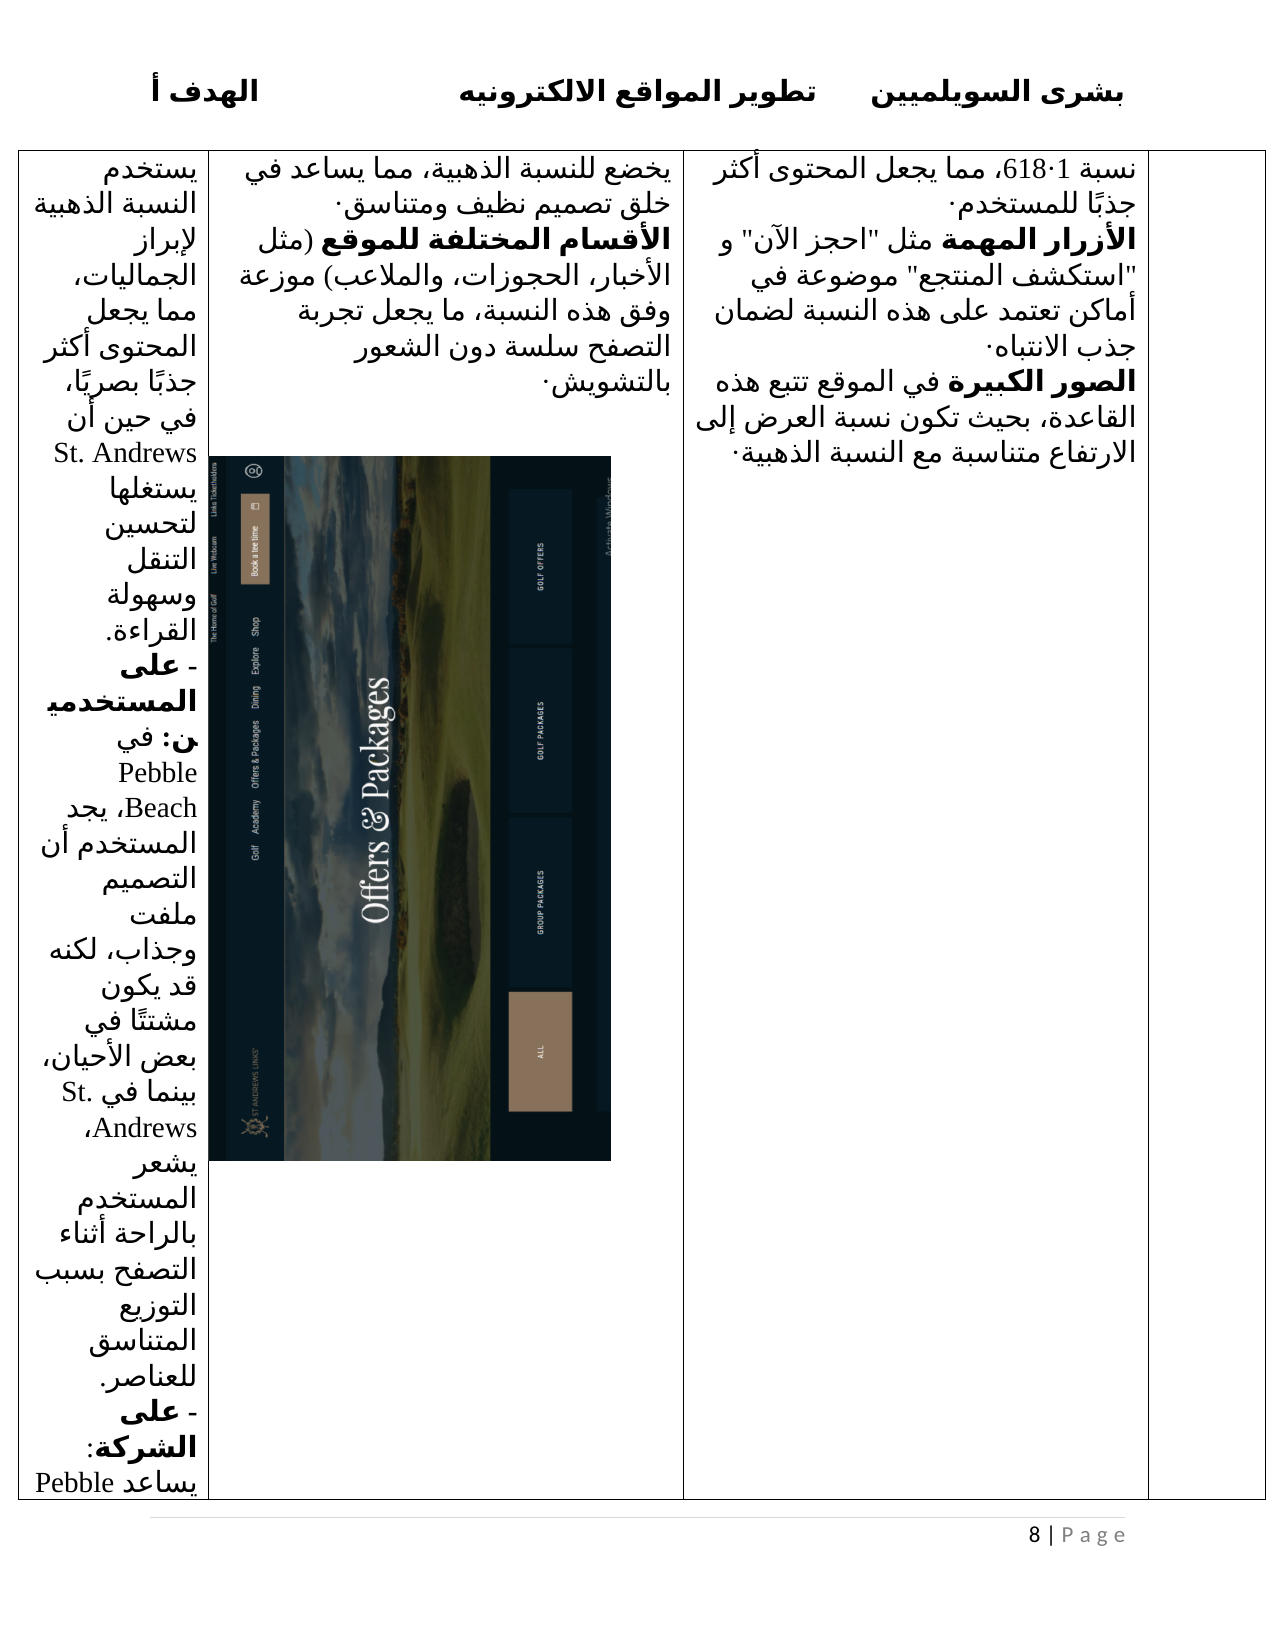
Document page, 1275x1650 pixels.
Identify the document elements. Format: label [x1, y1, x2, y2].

picture [209, 456, 611, 1160]
table_cell [209, 151, 683, 1499]
table_cell [1149, 151, 1265, 1499]
table_cell [19, 151, 208, 1499]
table_cell [684, 151, 1148, 1499]
